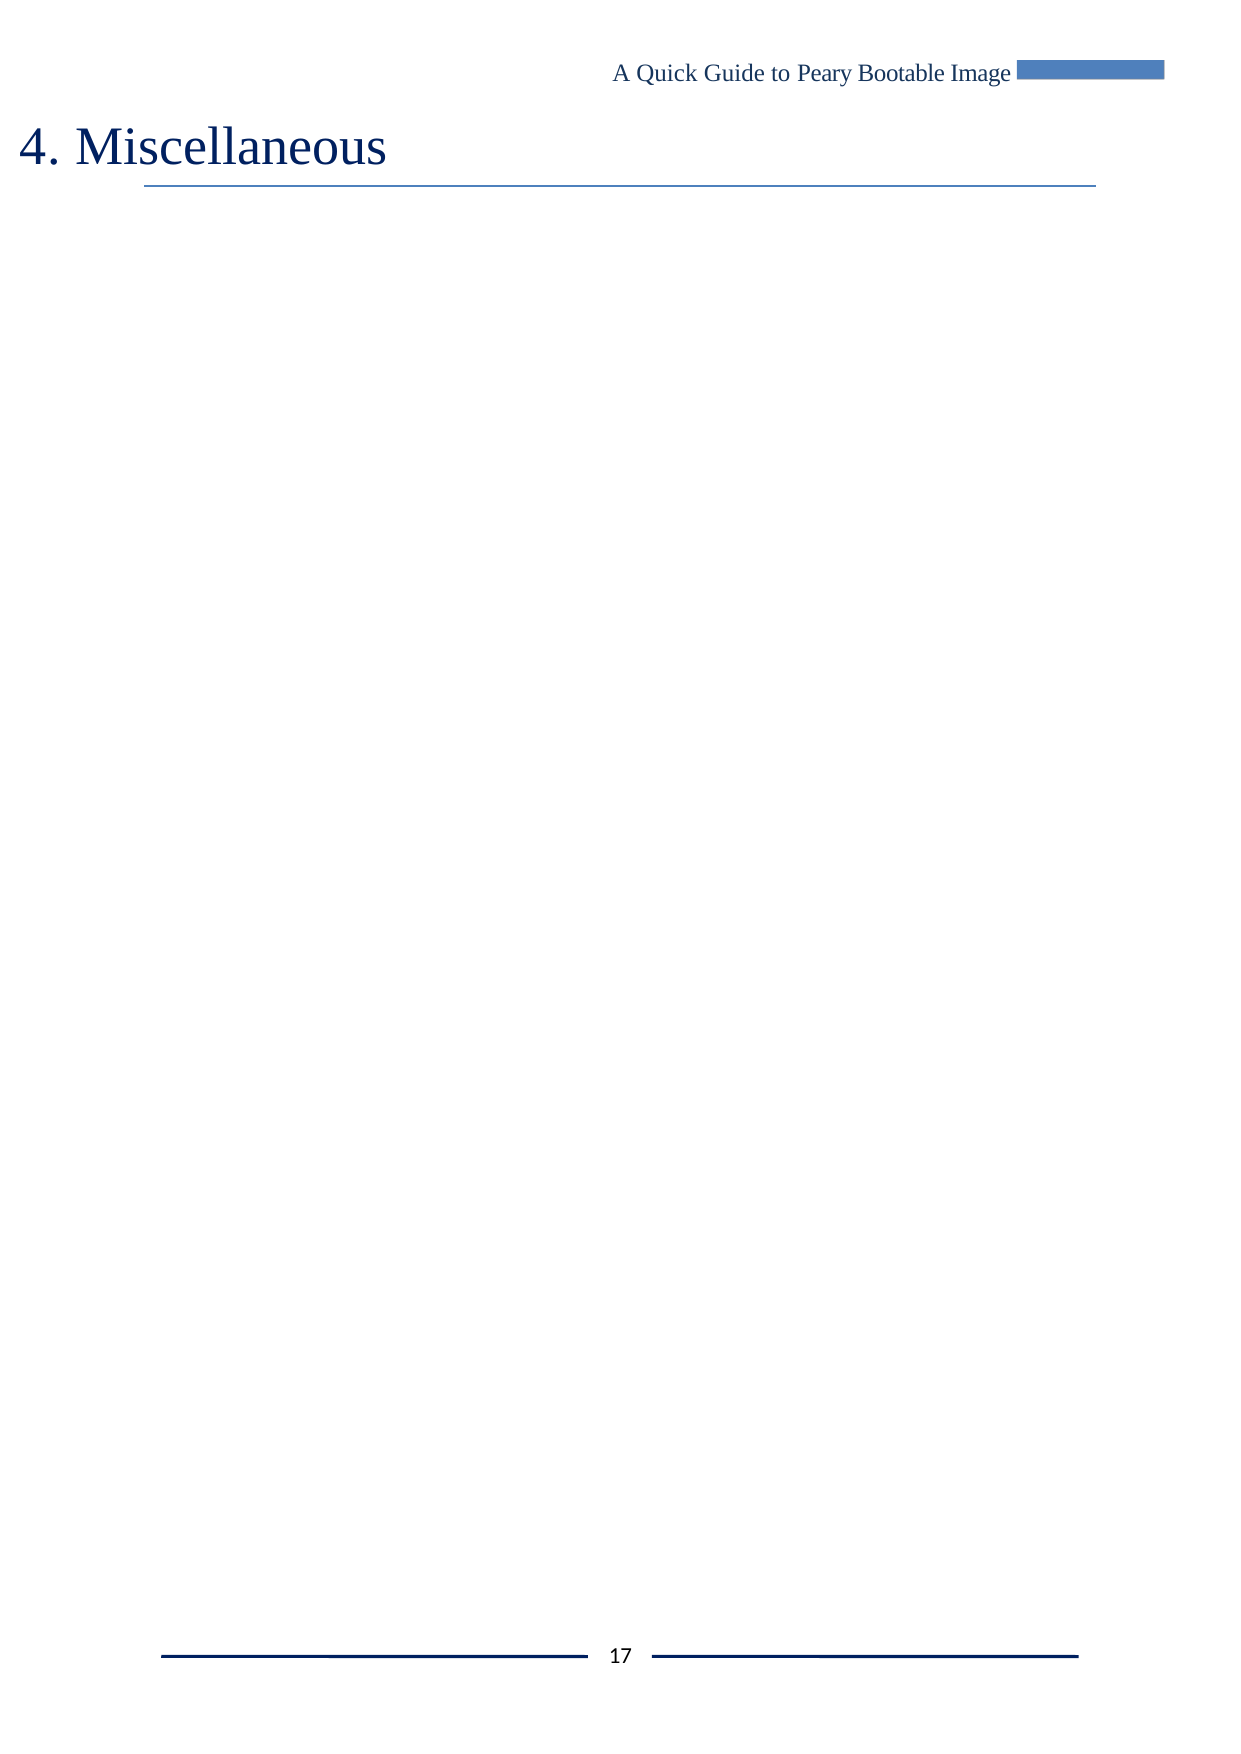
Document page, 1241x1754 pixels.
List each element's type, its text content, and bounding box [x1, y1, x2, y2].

subtitle Miscellaneous [19, 114, 1165, 176]
picture [1016, 60, 1166, 81]
